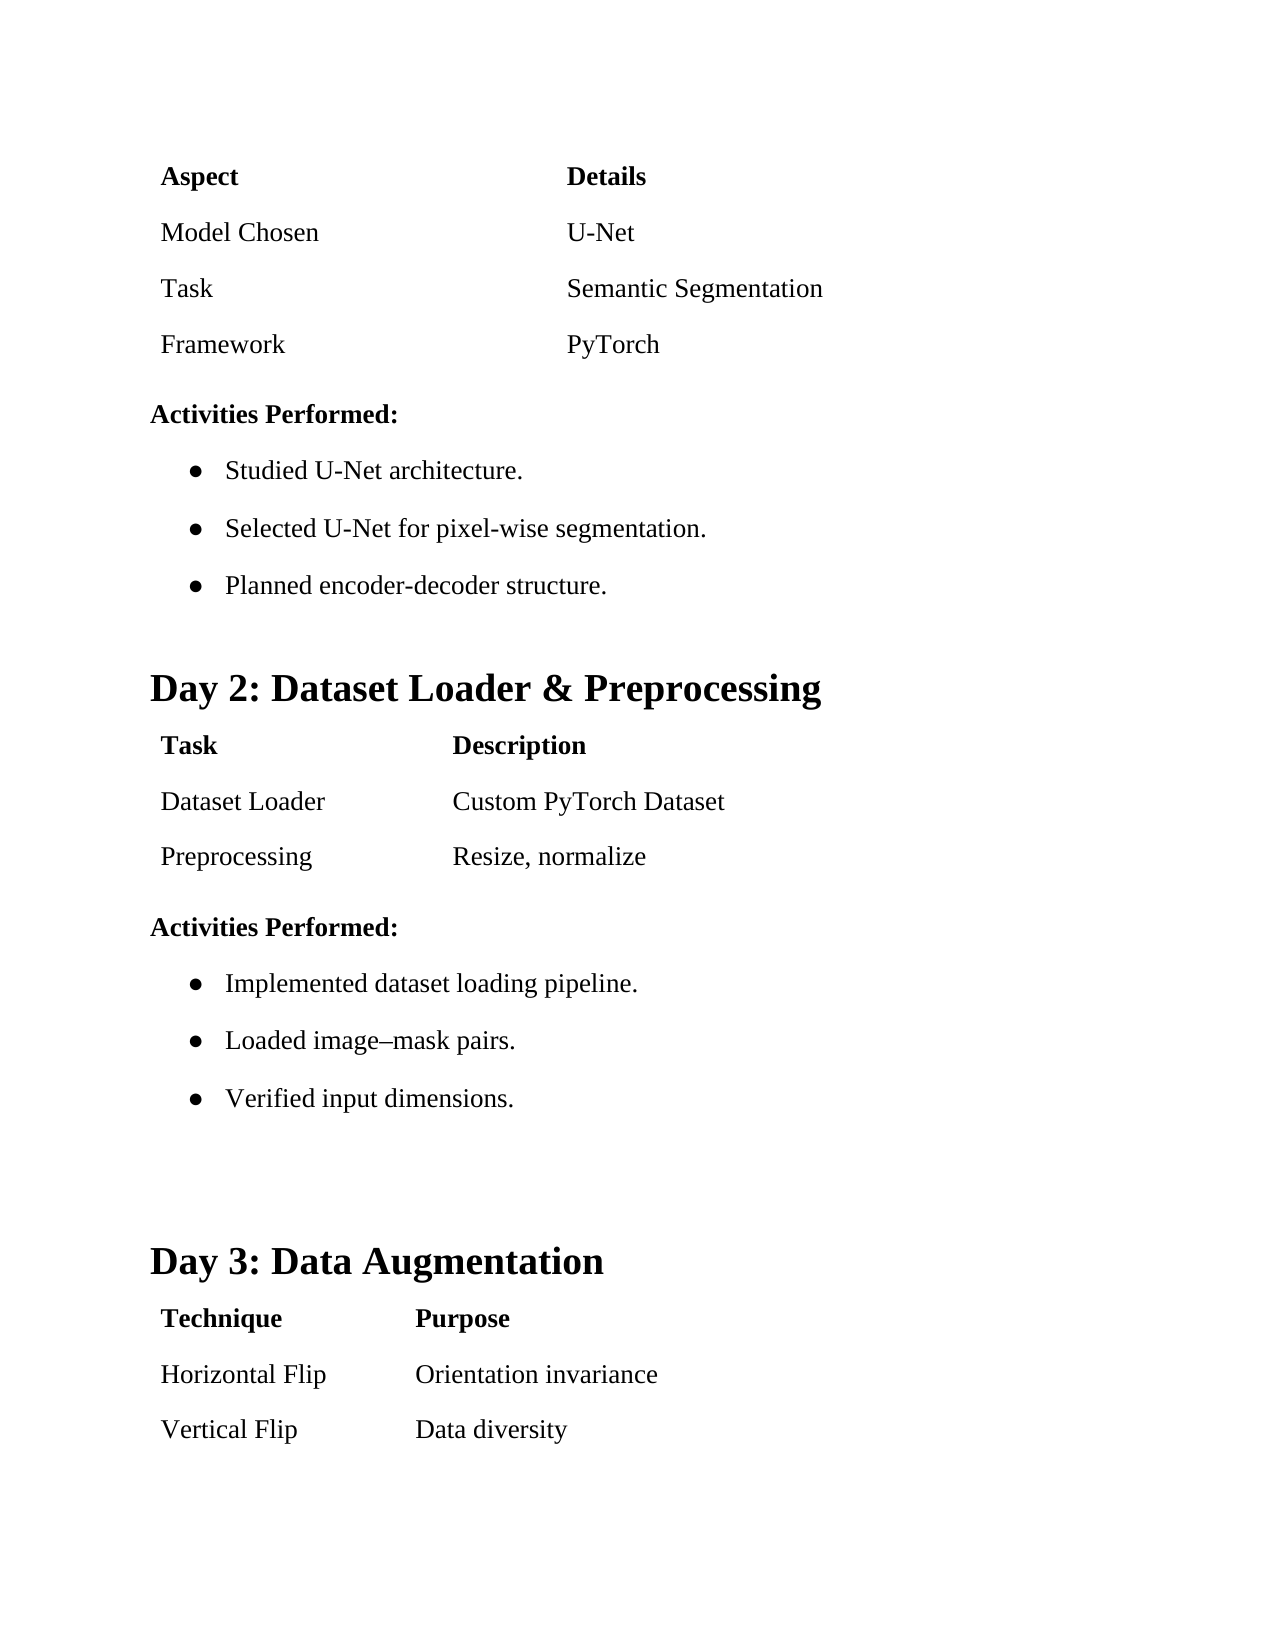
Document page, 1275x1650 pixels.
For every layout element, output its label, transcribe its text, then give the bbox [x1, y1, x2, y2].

table_cell Task [150, 262, 556, 317]
text Activities Performed: [150, 398, 1125, 429]
list Planned encoder-decoder structure. [187, 569, 1125, 627]
table_cell U-Net [556, 206, 1273, 262]
list Verified input dimensions. [187, 1082, 1125, 1139]
table_header Aspect [150, 150, 556, 206]
table_cell Model Chosen [150, 206, 556, 262]
table_cell Preprocessing [150, 830, 442, 886]
table_cell Custom PyTorch Dataset [442, 774, 1077, 830]
table_header Details [556, 150, 1273, 206]
text Activities Performed: [150, 911, 1125, 942]
table_cell Horizontal Flip [150, 1348, 405, 1403]
list Loaded image–mask pairs. [187, 1024, 1125, 1082]
table_cell Semantic Segmentation [556, 262, 1273, 317]
table_header Description [442, 718, 1077, 774]
list Implemented dataset loading pipeline. [187, 967, 1125, 1024]
table_cell Data diversity [405, 1403, 1084, 1459]
list Studied U-Net architecture. [187, 454, 1125, 512]
subtitle Day 3: Data Augmentation [150, 1238, 1125, 1283]
table_header Technique [150, 1292, 405, 1347]
table_cell Vertical Flip [150, 1403, 405, 1459]
table_header Purpose [405, 1292, 1084, 1347]
table_cell Orientation invariance [405, 1348, 1084, 1403]
table_cell PyTorch [556, 318, 1273, 373]
subtitle Day 2: Dataset Loader & Preprocessing [150, 664, 1125, 710]
table_cell Dataset Loader [150, 774, 442, 830]
list Selected U-Net for pixel-wise segmentation. [187, 512, 1125, 569]
table_cell Resize, normalize [442, 830, 1077, 886]
table_header Task [150, 718, 442, 774]
table_cell Framework [150, 318, 556, 373]
